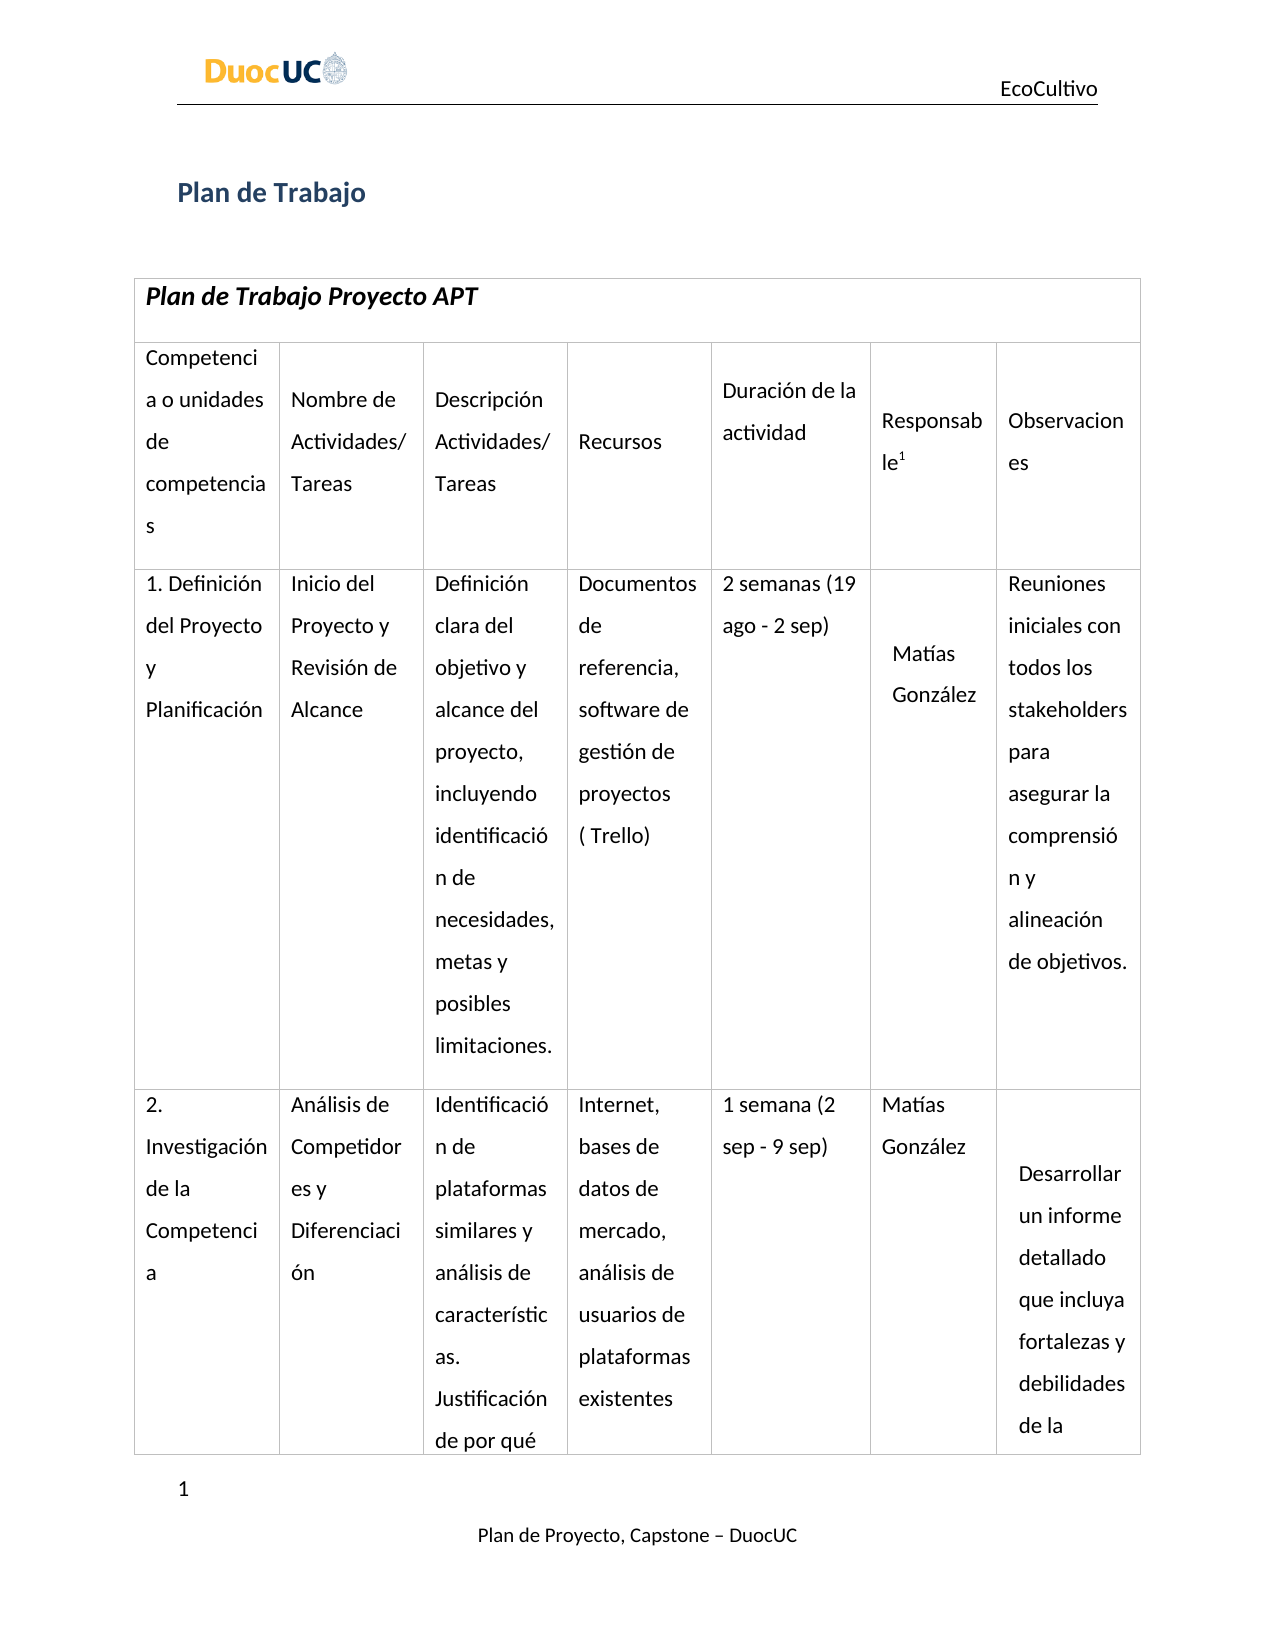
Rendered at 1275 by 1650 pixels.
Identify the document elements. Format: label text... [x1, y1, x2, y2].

table_cell Competencia o unidades de competencias [135, 343, 279, 568]
table_cell Descripción Actividades/Tareas [424, 343, 567, 568]
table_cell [280, 1090, 423, 1454]
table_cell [424, 1090, 567, 1454]
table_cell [568, 1090, 711, 1454]
table_cell Recursos [568, 343, 711, 568]
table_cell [712, 1090, 870, 1454]
table_cell [871, 570, 996, 1089]
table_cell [135, 1090, 279, 1454]
table_cell Duración de la actividad [712, 343, 870, 568]
table_cell [997, 1090, 1140, 1454]
table_cell 1. Definición del Proyecto y Planificación [135, 570, 279, 1089]
table_cell Inicio del Proyecto y Revisión de Alcance [280, 570, 423, 1089]
table_cell Observaciones [997, 343, 1140, 568]
table_cell Documentos de referencia, software de gestión de proyectos ( Trello) [568, 570, 711, 1089]
picture [198, 48, 352, 87]
table_cell Matías González [871, 1090, 996, 1454]
table_cell Definición clara del objetivo y alcance del proyecto, incluyendo identificación de necesidades, metas y posibles limitaciones. [424, 570, 567, 1089]
table_cell Responsable [871, 343, 996, 568]
subtitle Plan de Trabajo [177, 174, 1098, 210]
table_cell 2 semanas (19 ago - 2 sep) [712, 570, 870, 1089]
table_cell Nombre de Actividades/Tareas [280, 343, 423, 568]
table_cell Reuniones iniciales con todos los stakeholders para asegurar la comprensión y alineación de objetivos. [997, 570, 1140, 1089]
table_header Plan de Trabajo Proyecto APT [135, 279, 1140, 342]
